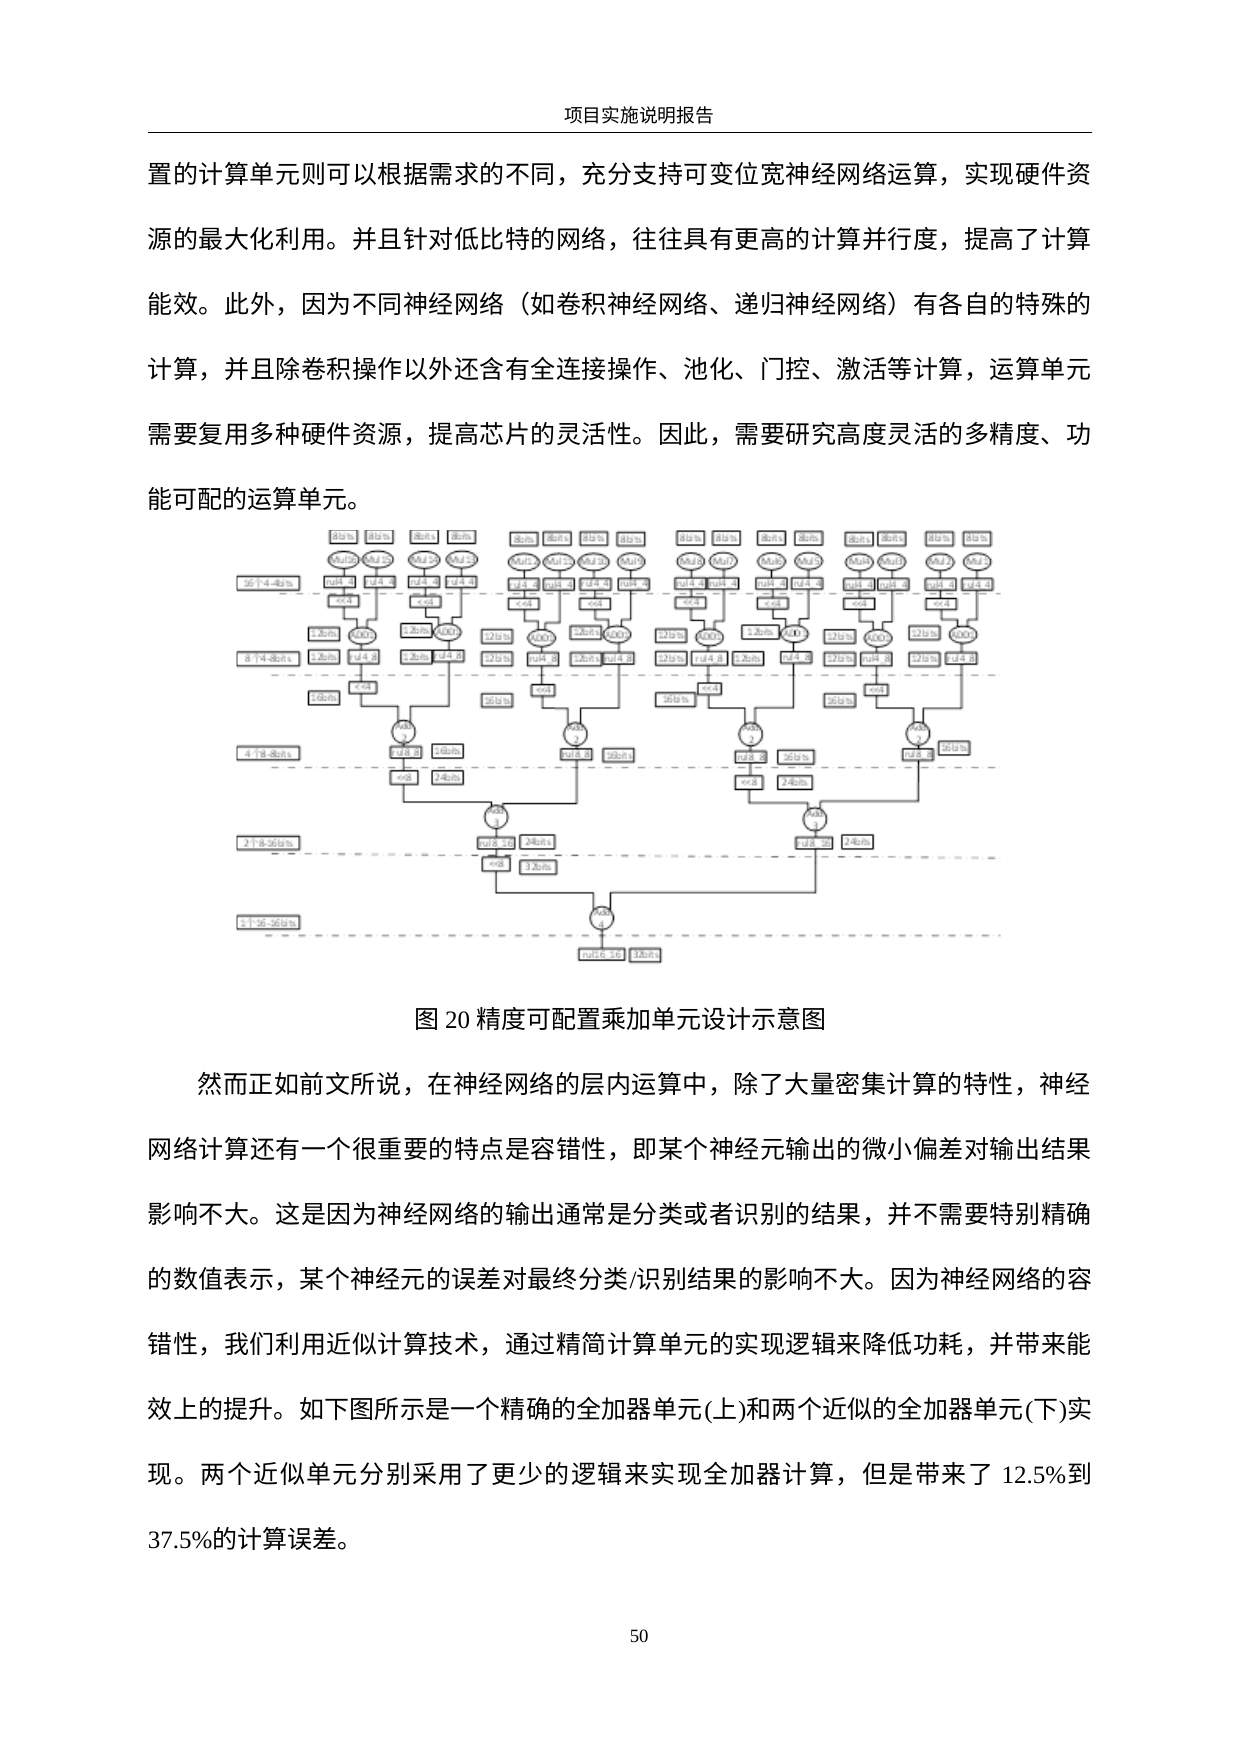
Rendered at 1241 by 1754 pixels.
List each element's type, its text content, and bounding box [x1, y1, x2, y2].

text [148, 140, 1092, 530]
text 然而正如前文所说，在神经网络的层内运算中，除了大量密集计算的特性，神经网络计算还有一个很重要的特点是容错性，即某个神经元输出的微小偏差对输出结果影响不大。这是因为神经网络的输出通常是分类或者识别的结果，并不需要特别精确的数值表示，某个神经元的误差对最终分类/识别结果的影响不大。因为神经网络的容错性，我们利用近似计算技术，通过精简计算单元的实现逻辑来降低功耗，并带来能效上的提升。如下图所示是一个精确的全加器单元(上)和两个近似的全加器单元(下)实现。两个近似单元分别采用了更少的逻辑来实现全加器计算，但是带来了12.5%到37.5%的计算误差。 [148, 1050, 1092, 1570]
text 图 20 精度可配置乘加单元设计示意图 [148, 985, 1092, 1050]
picture [236, 530, 1004, 966]
